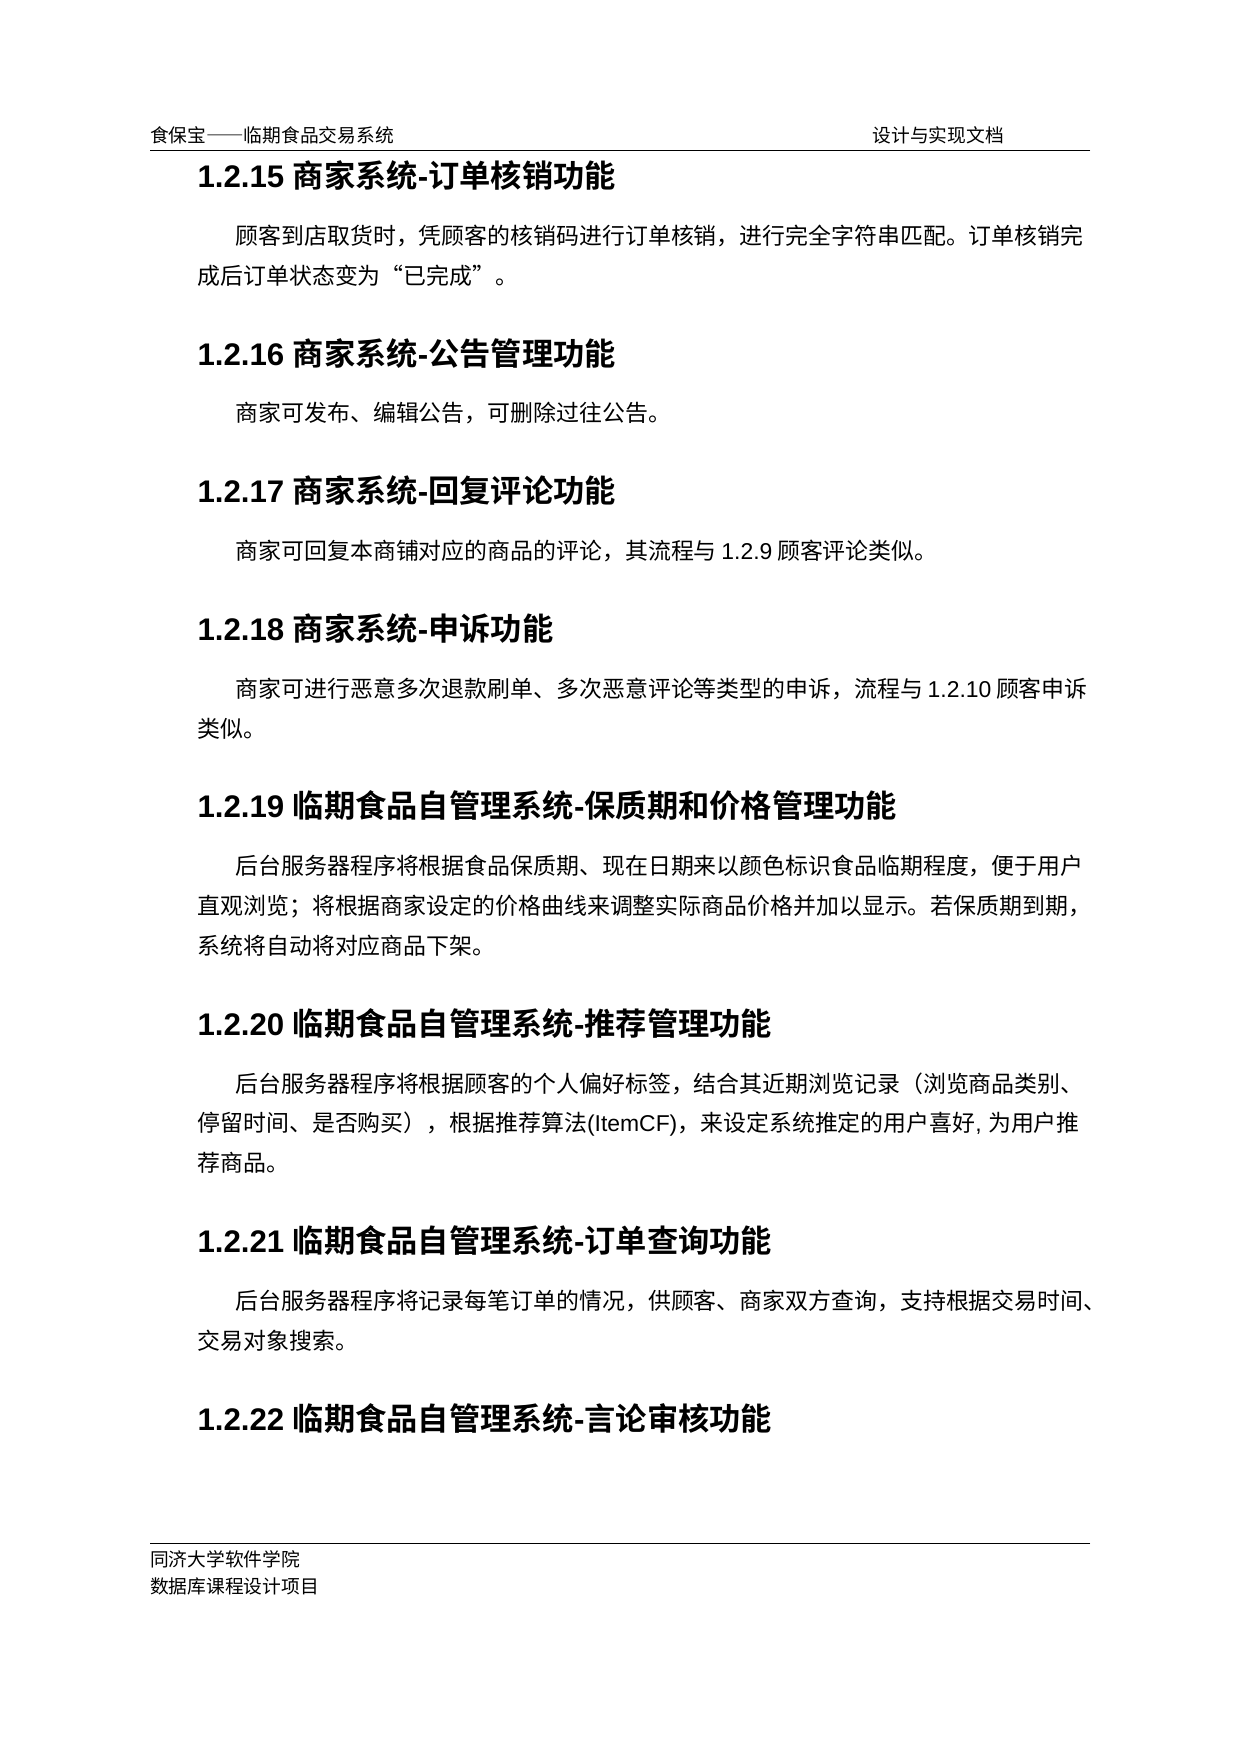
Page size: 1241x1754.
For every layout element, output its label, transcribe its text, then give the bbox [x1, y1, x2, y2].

text 1.2.16 商家系统-公告管理功能 [197, 329, 1090, 374]
text 1.2.18 商家系统-申诉功能 [197, 604, 1090, 649]
text 1.2.17 商家系统-回复评论功能 [197, 466, 1090, 512]
text 商家可发布、编辑公告，可删除过往公告。 [197, 395, 1090, 428]
text 1.2.22 临期食品自管理系统-言论审核功能 [197, 1394, 1090, 1439]
text 顾客到店取货时，凭顾客的核销码进行订单核销，进行完全字符串匹配。订单核销完成后订单状态变为“已完成”。 [197, 218, 1090, 291]
text 1.2.21 临期食品自管理系统-订单查询功能 [197, 1216, 1090, 1261]
text 1.2.19 临期食品自管理系统-保质期和价格管理功能 [197, 782, 1090, 827]
text 后台服务器程序将根据顾客的个人偏好标签，结合其近期浏览记录（浏览商品类别、停留时间、是否购买），根据推荐算法(ItemCF)，来设定系统推定的用户喜好, 为用户推荐商品。 [197, 1066, 1090, 1178]
text 1.2.15 商家系统-订单核销功能 [197, 151, 1090, 196]
text 后台服务器程序将根据食品保质期、现在日期来以颜色标识食品临期程度，便于用户直观浏览；将根据商家设定的价格曲线来调整实际商品价格并加以显示。若保质期到期，系统将自动将对应商品下架。 [197, 848, 1090, 961]
text 后台服务器程序将记录每笔订单的情况，供顾客、商家双方查询，支持根据交易时间、交易对象搜索。 [197, 1283, 1090, 1356]
text 商家可回复本商铺对应的商品的评论，其流程与1.2.9顾客评论类似。 [197, 533, 1090, 566]
text 商家可进行恶意多次退款刷单、多次恶意评论等类型的申诉，流程与1.2.10顾客申诉类似。 [197, 671, 1090, 744]
text 1.2.20 临期食品自管理系统-推荐管理功能 [197, 999, 1090, 1044]
